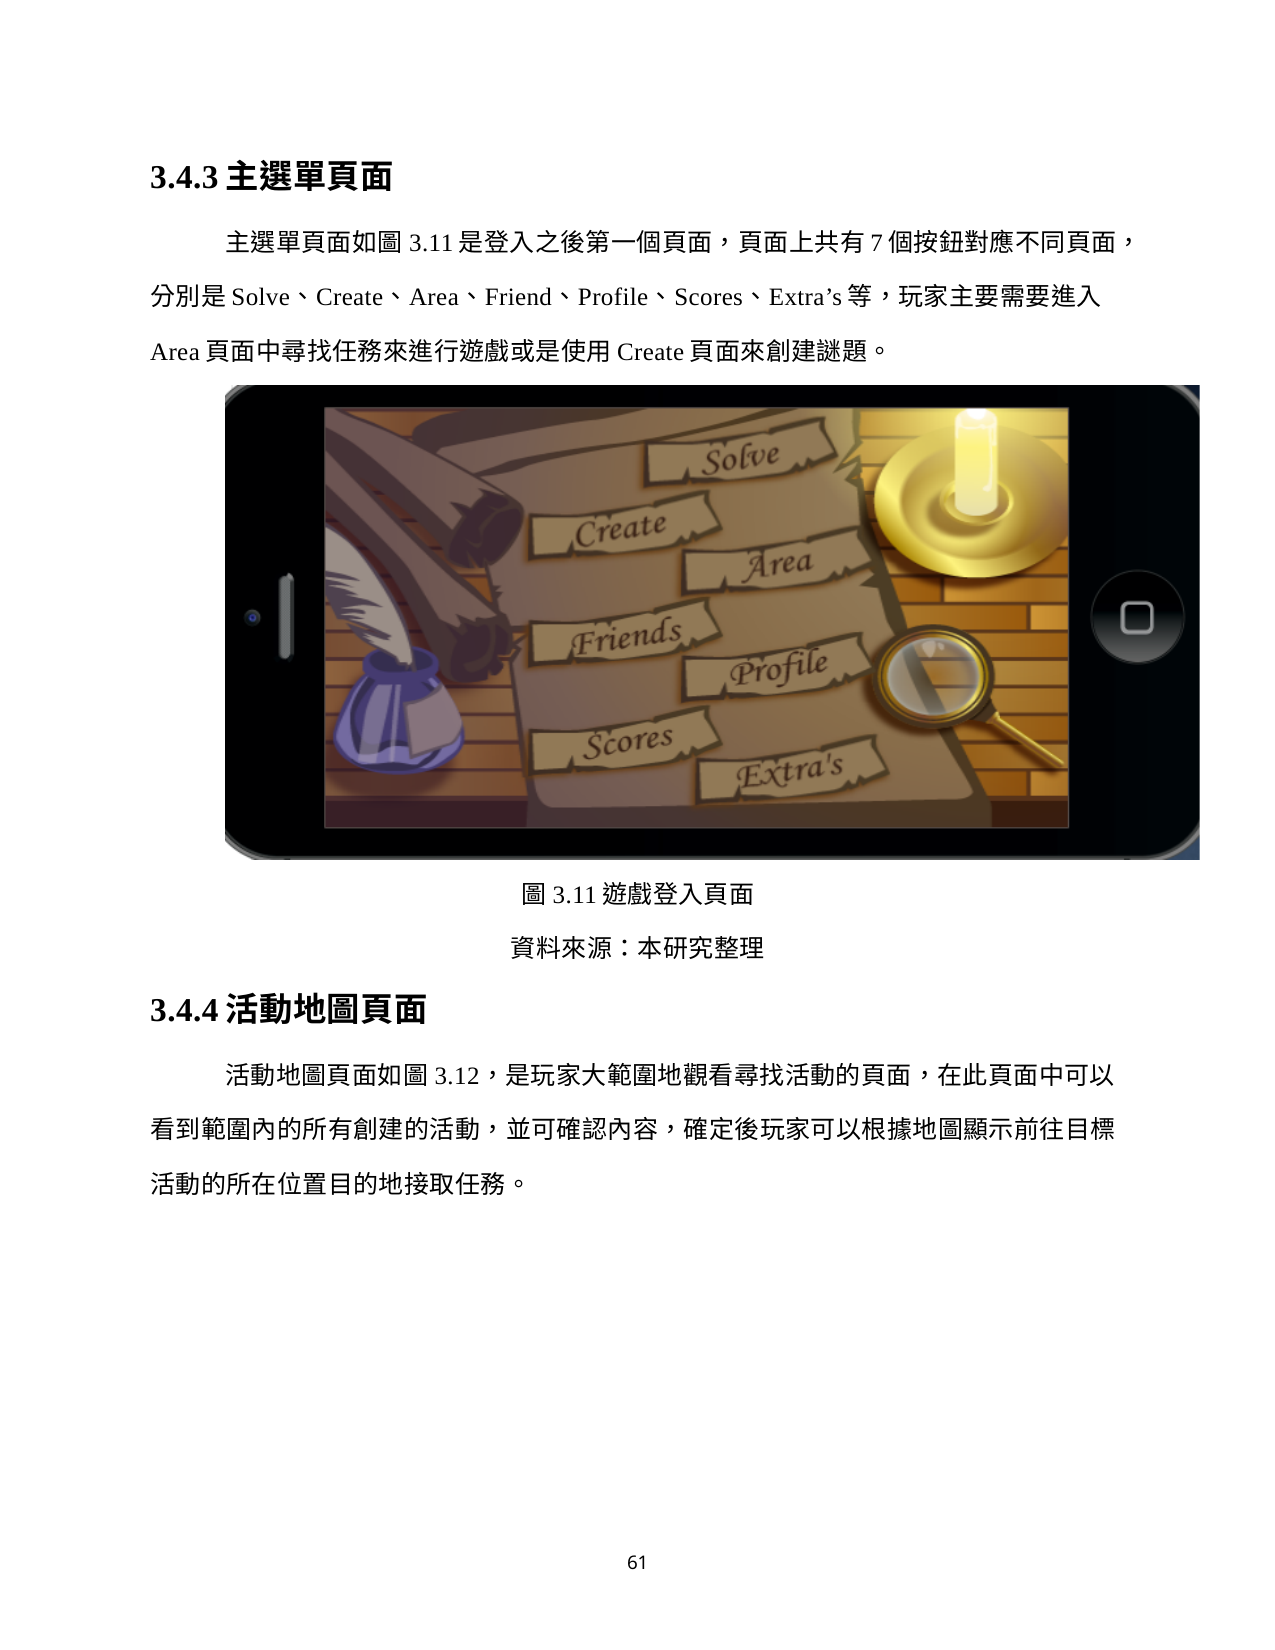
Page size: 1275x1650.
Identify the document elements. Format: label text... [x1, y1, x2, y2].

text 圖 3.11遊戲登入頁面 [150, 874, 1125, 911]
picture [225, 385, 1200, 860]
text 3.4.3主選單頁面 [150, 150, 1125, 198]
text 主選單頁面如圖 3.11是登入之後第一個頁面，頁面上共有7個按鈕對應不同頁面，分別是Solve、Create、Area、Friend、Profile、Scores、Extra’s等，玩家主要需要進入Area頁面中尋找任務來進行遊戲或是使用Create頁面來創建謎題。 [150, 222, 1125, 367]
text 活動地圖頁面如圖 3.12，是玩家大範圍地觀看尋找活動的頁面，在此頁面中可以看到範圍內的所有創建的活動，並可確認內容，確定後玩家可以根據地圖顯示前往目標活動的所在位置目的地接取任務。 [150, 1055, 1125, 1200]
text 3.4.4活動地圖頁面 [150, 983, 1125, 1031]
text 資料來源：本研究整理 [150, 929, 1125, 965]
